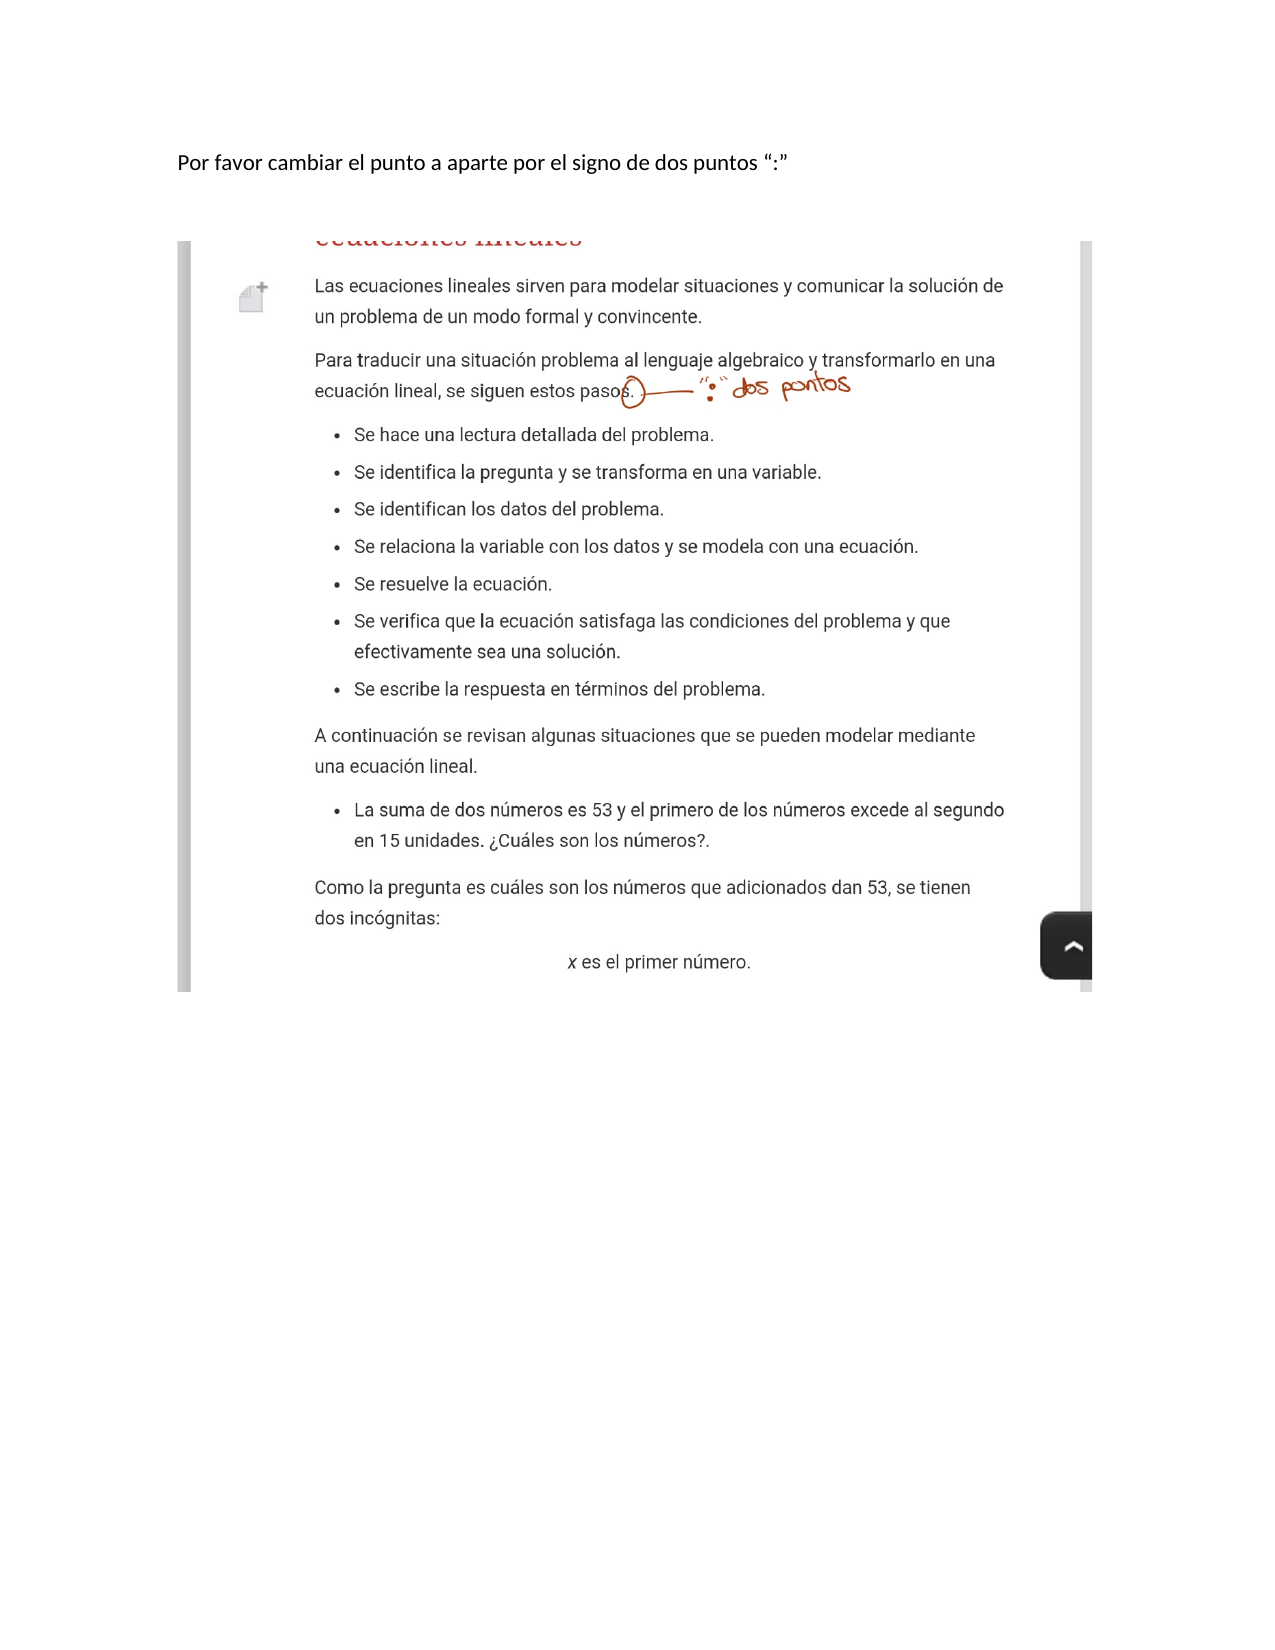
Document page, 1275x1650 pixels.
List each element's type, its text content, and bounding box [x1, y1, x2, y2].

text Por favor cambiar el punto a aparte por el signo de dos puntos “:” [177, 148, 1098, 176]
picture [177, 241, 1093, 992]
